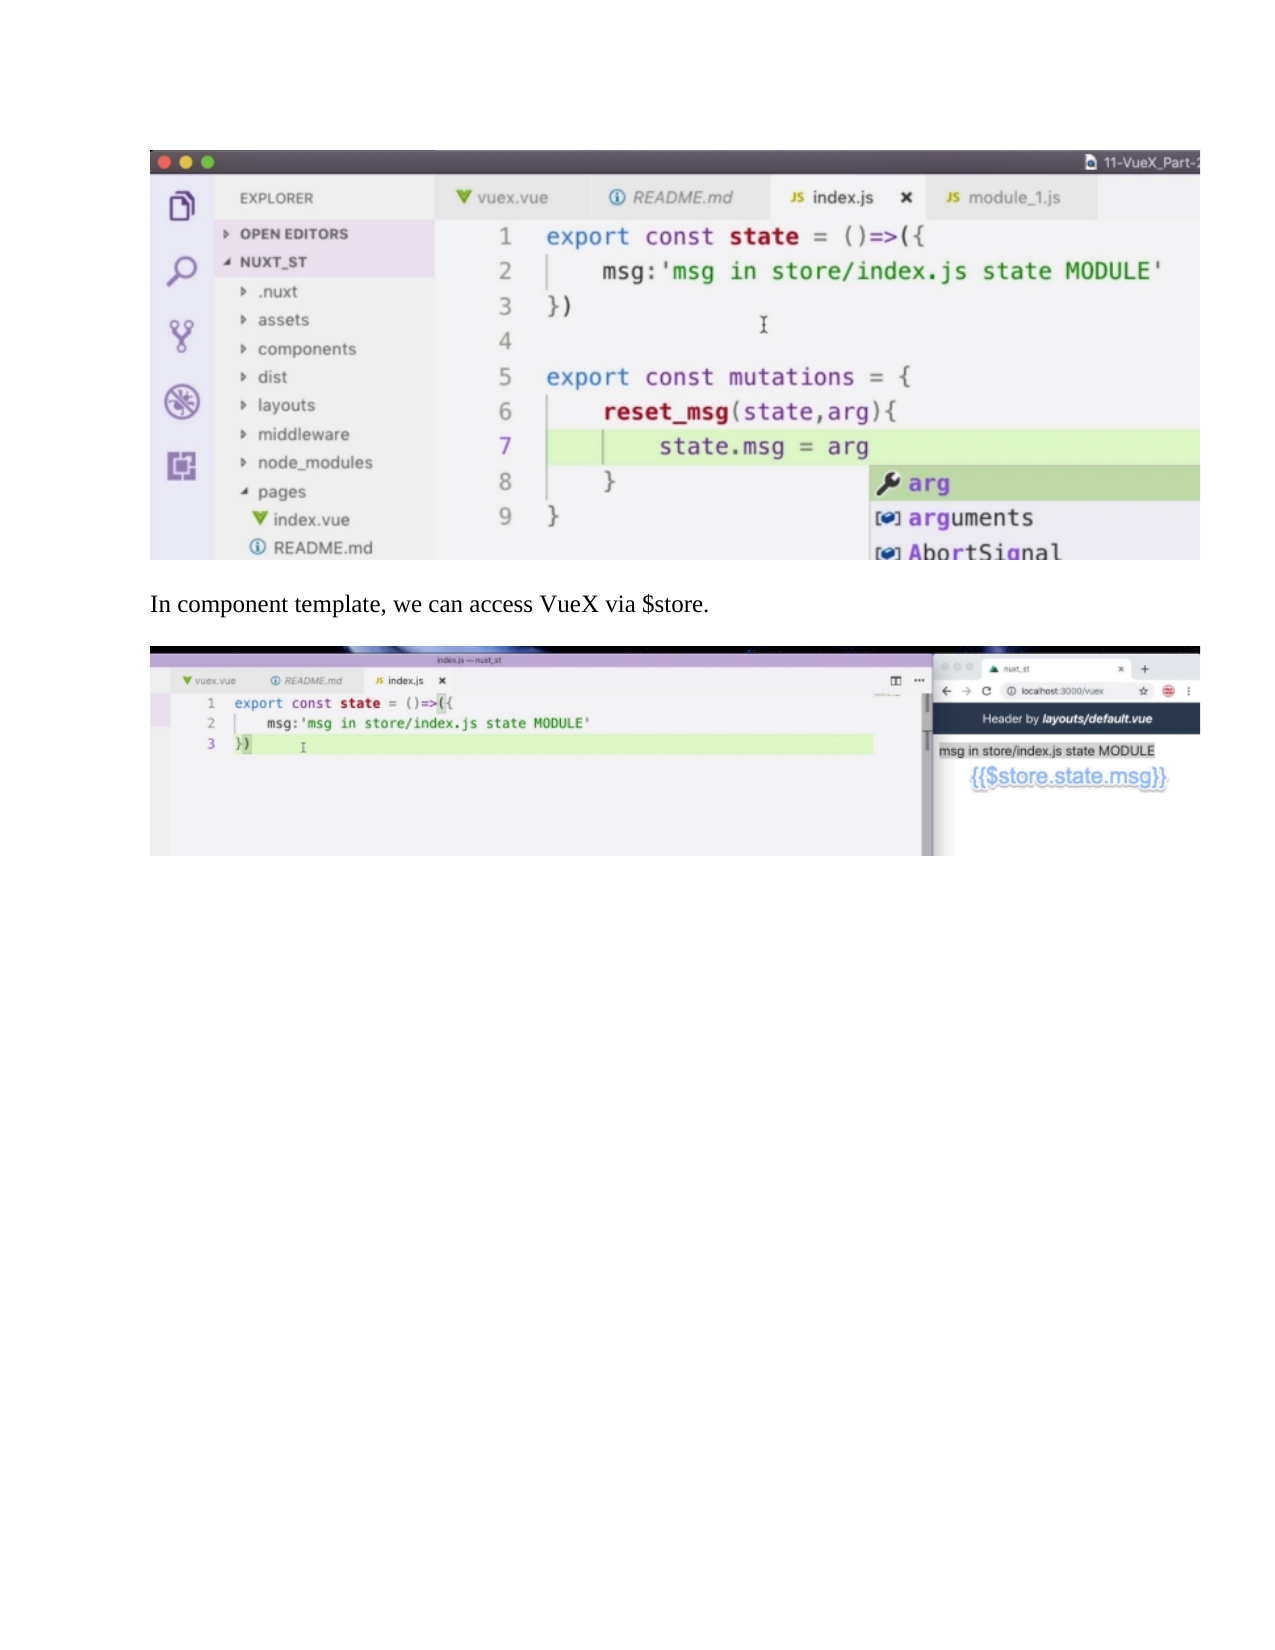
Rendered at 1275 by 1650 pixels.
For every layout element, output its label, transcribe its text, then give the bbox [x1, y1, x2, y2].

text In component template, we can access VueX via $store. [150, 589, 1125, 617]
picture [150, 150, 1200, 560]
picture [150, 646, 1200, 856]
